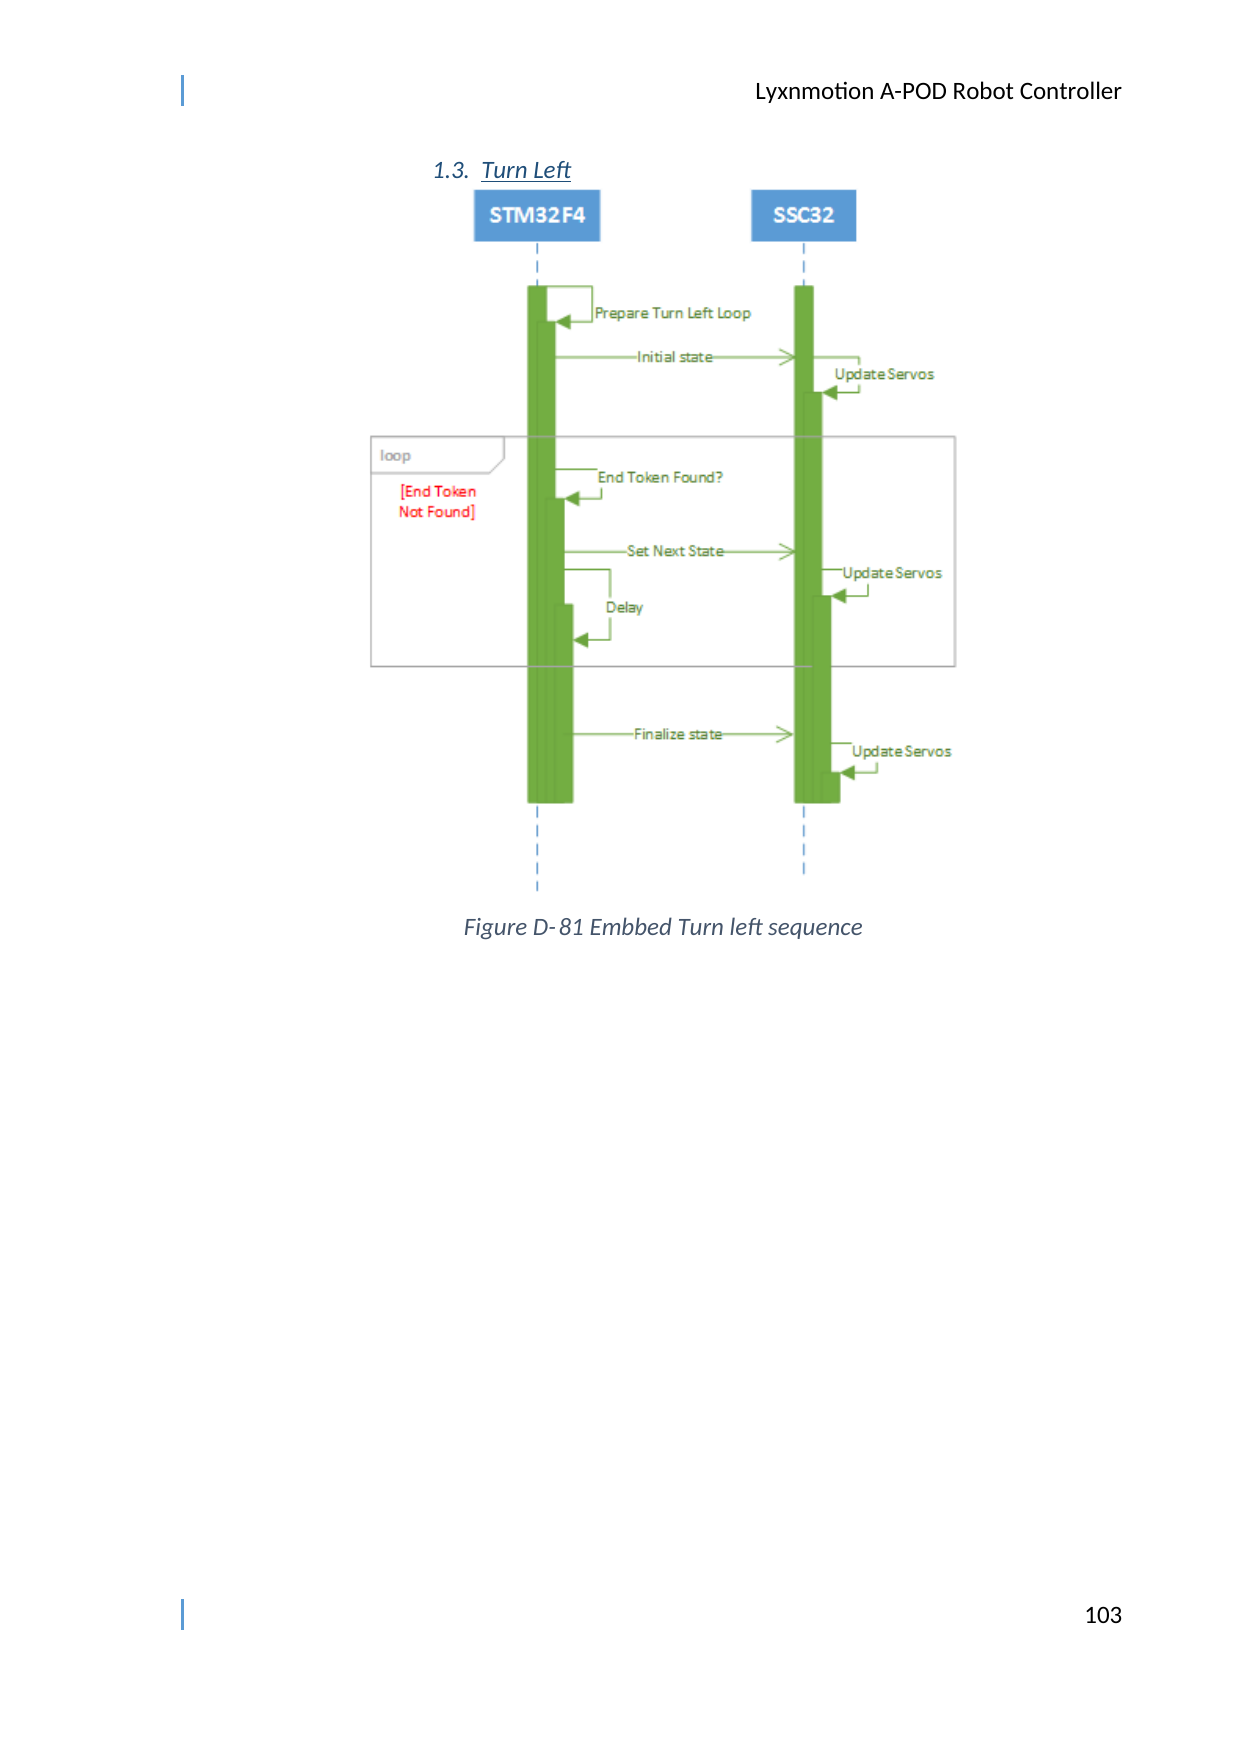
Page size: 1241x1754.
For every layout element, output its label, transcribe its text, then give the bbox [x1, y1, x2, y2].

subtitle Turn Left [432, 155, 1122, 185]
picture [369, 187, 959, 893]
